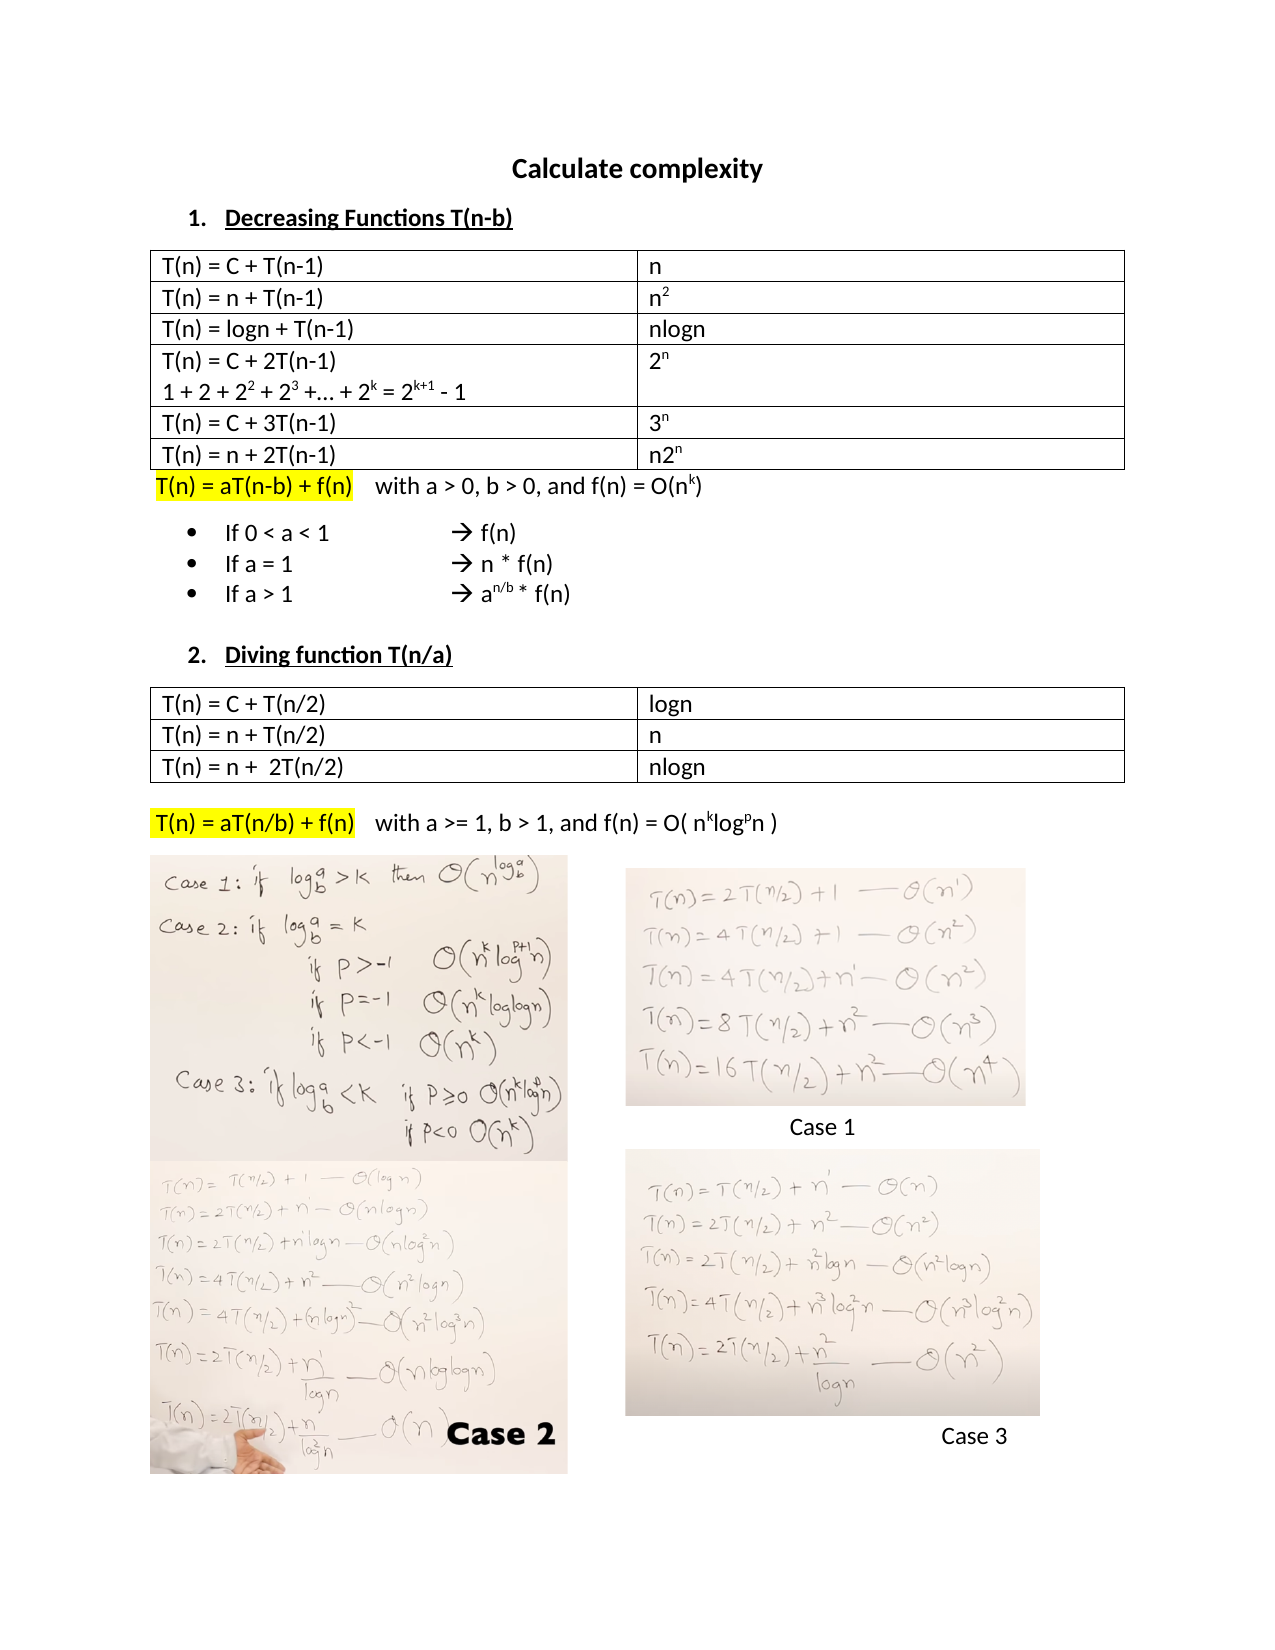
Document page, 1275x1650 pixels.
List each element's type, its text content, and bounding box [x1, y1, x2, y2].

table_cell 2n [638, 345, 1124, 406]
picture [625, 1149, 1040, 1416]
table_cell n2 [638, 282, 1124, 313]
list If a > 1 an/b * f(n) [187, 579, 1125, 609]
table_cell T(n) = C + 3T(n-1) [151, 407, 637, 438]
picture [625, 868, 1026, 1106]
list If a = 1 n * f(n) [187, 548, 1125, 579]
table_cell n2n [638, 439, 1124, 469]
table_cell T(n) = n + T(n/2) [151, 720, 637, 750]
table_cell T(n) = n + 2T(n/2) [151, 751, 637, 782]
table_cell T(n) = n + T(n-1) [151, 282, 637, 313]
list Diving function T(n/a) [187, 640, 1125, 670]
text T(n) = aT(n-b) + f(n) with a > 0, b > 0, and f(n) = O(nk) [353, 470, 1125, 501]
text Case 3 [568, 1420, 1125, 1450]
table_cell n [638, 720, 1124, 750]
text Calculate complexity [150, 150, 1125, 186]
table_cell T(n) = C + 2T(n-1) 1 + 2 + 22 + 23 +… + 2k = 2k+1 - 1 [151, 345, 637, 406]
table_cell nlogn [638, 314, 1124, 344]
picture [150, 855, 568, 1474]
table_header n [638, 251, 1124, 281]
table_cell nlogn [638, 751, 1124, 782]
list Decreasing Functions T(n-b) [187, 202, 1125, 233]
text T(n) = aT(n/b) + f(n) with a >= 1, b > 1, and f(n) = O( nklogpn ) [355, 808, 1125, 838]
table_cell T(n) = n + 2T(n-1) [151, 439, 637, 469]
text Case 1 [568, 1111, 1125, 1142]
table_header logn [638, 688, 1124, 718]
table_header T(n) = C + T(n-1) [151, 251, 637, 281]
list If 0 < a < 1 f(n) [187, 518, 1125, 548]
table_cell 3n [638, 407, 1124, 438]
table_header T(n) = C + T(n/2) [151, 688, 637, 718]
table_cell T(n) = logn + T(n-1) [151, 314, 637, 344]
